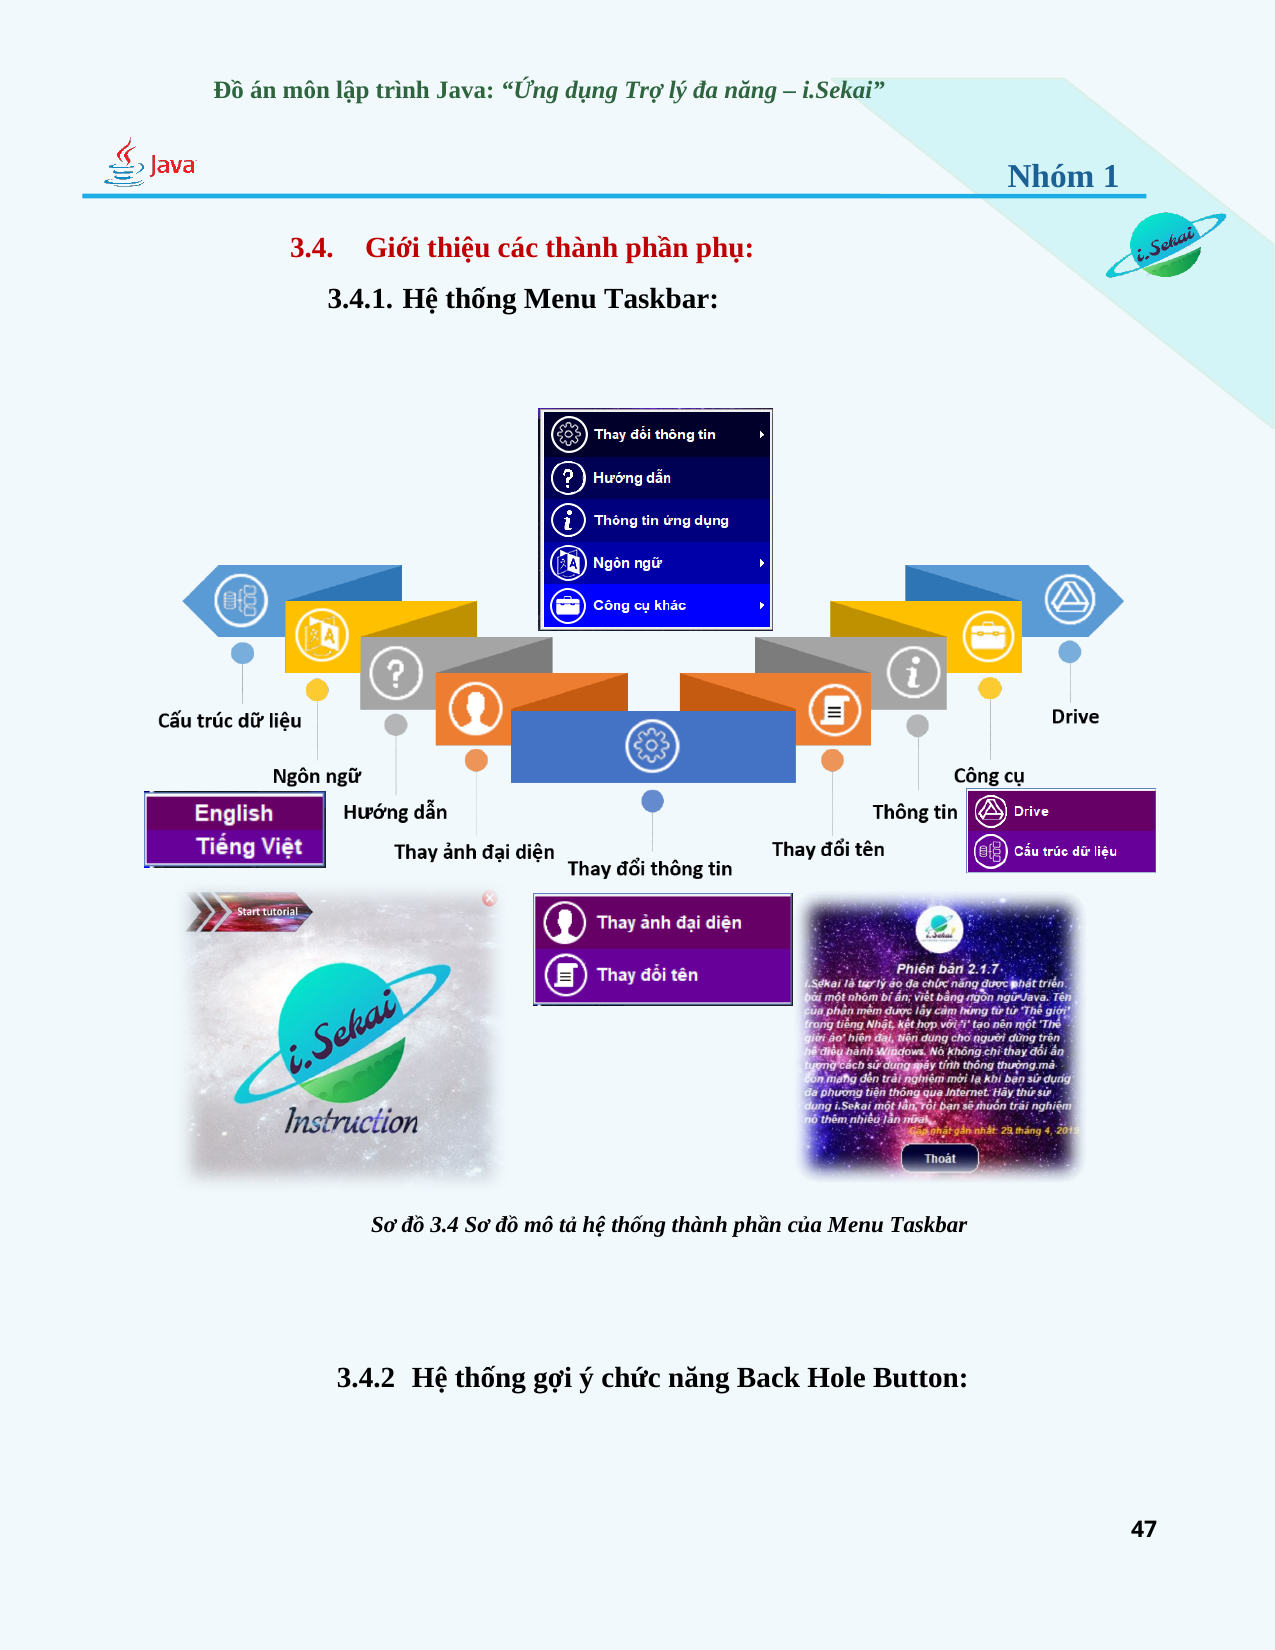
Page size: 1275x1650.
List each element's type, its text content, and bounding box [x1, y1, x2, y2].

picture [100, 135, 200, 187]
picture [203, 909, 480, 1165]
picture [144, 408, 1156, 1006]
list Giới thiệu các thành phần phụ: [290, 230, 1157, 264]
list Hệ thống gợi ý chức năng Back Hole Button: [337, 1360, 1157, 1393]
list Hệ thống Menu Taskbar: [327, 281, 1157, 314]
picture [1101, 188, 1229, 304]
picture [821, 917, 1060, 1157]
